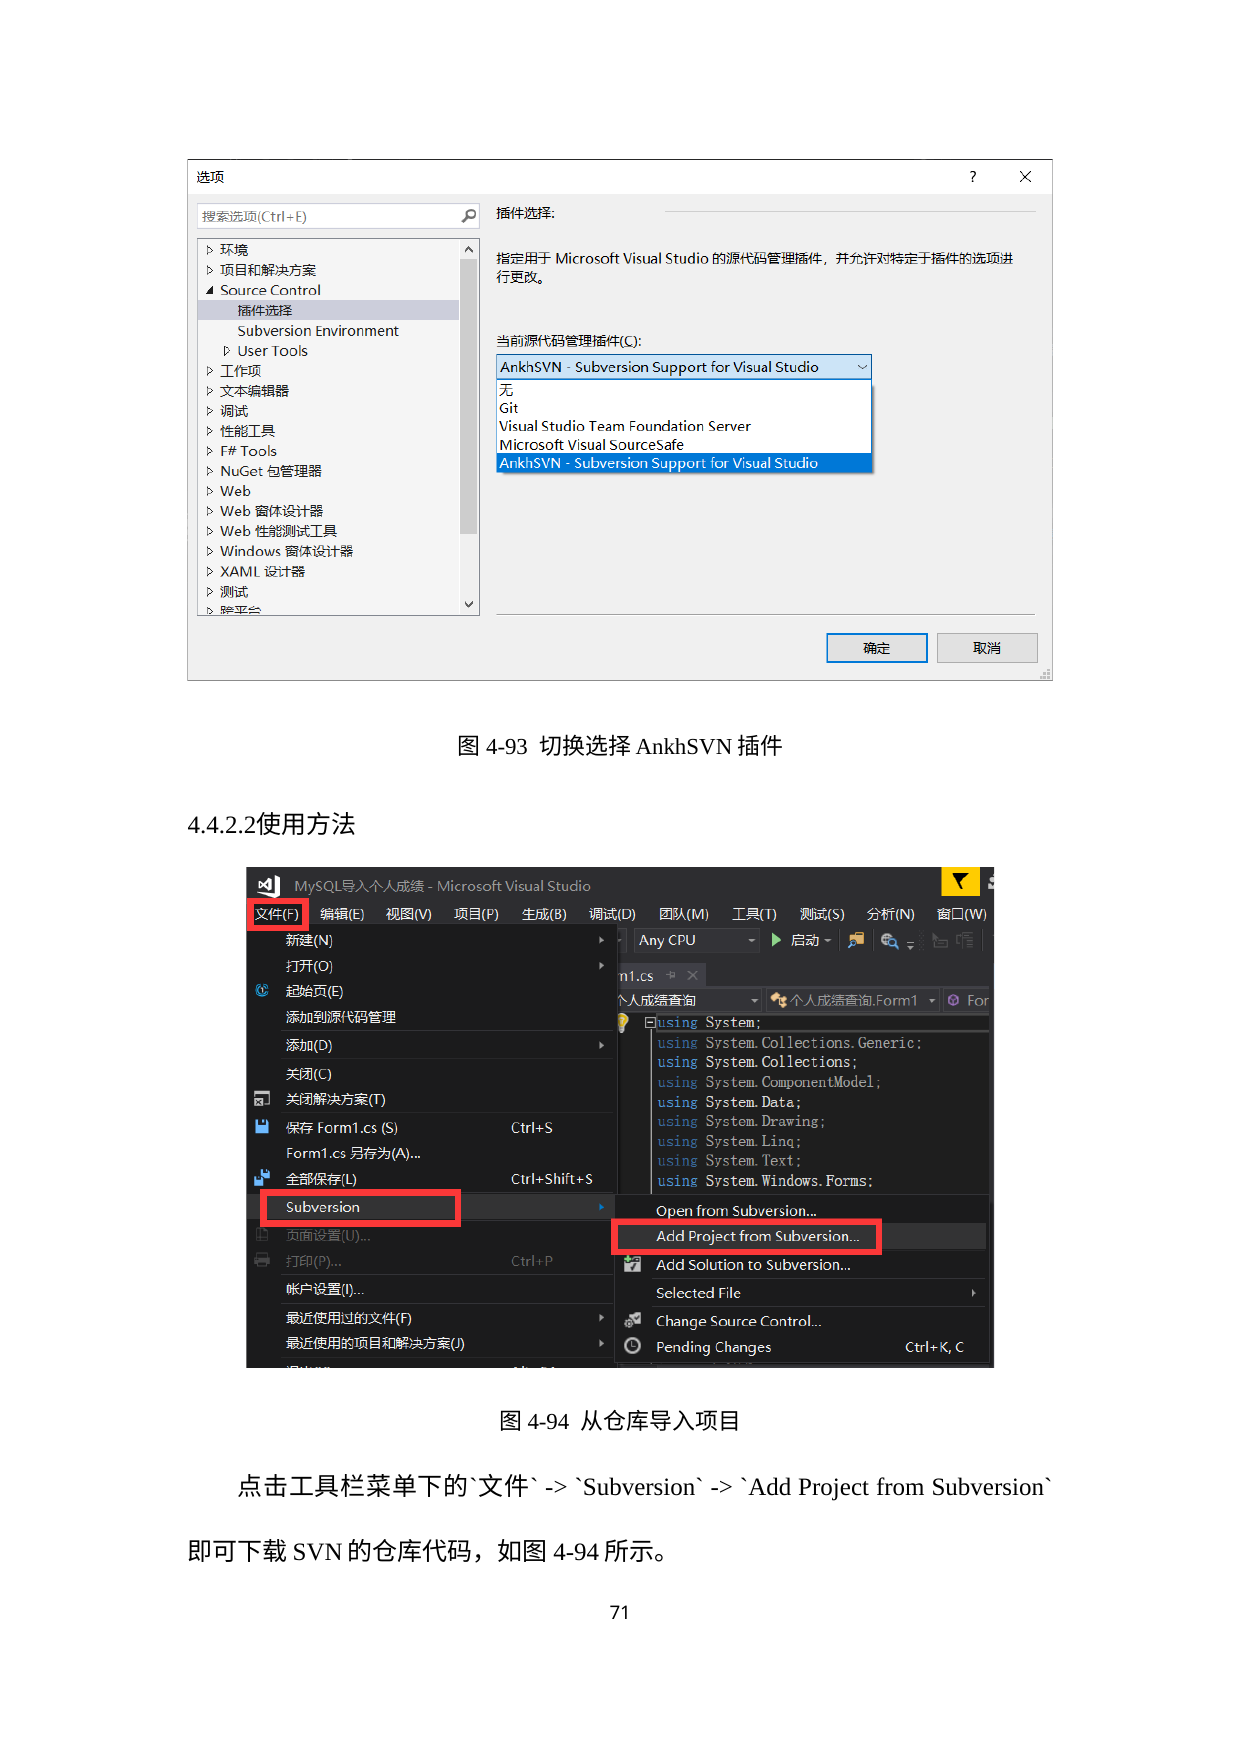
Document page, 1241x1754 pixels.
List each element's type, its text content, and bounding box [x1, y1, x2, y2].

picture [187, 159, 1053, 681]
picture [246, 867, 995, 1368]
subtitle 使用方法 [187, 790, 1053, 855]
